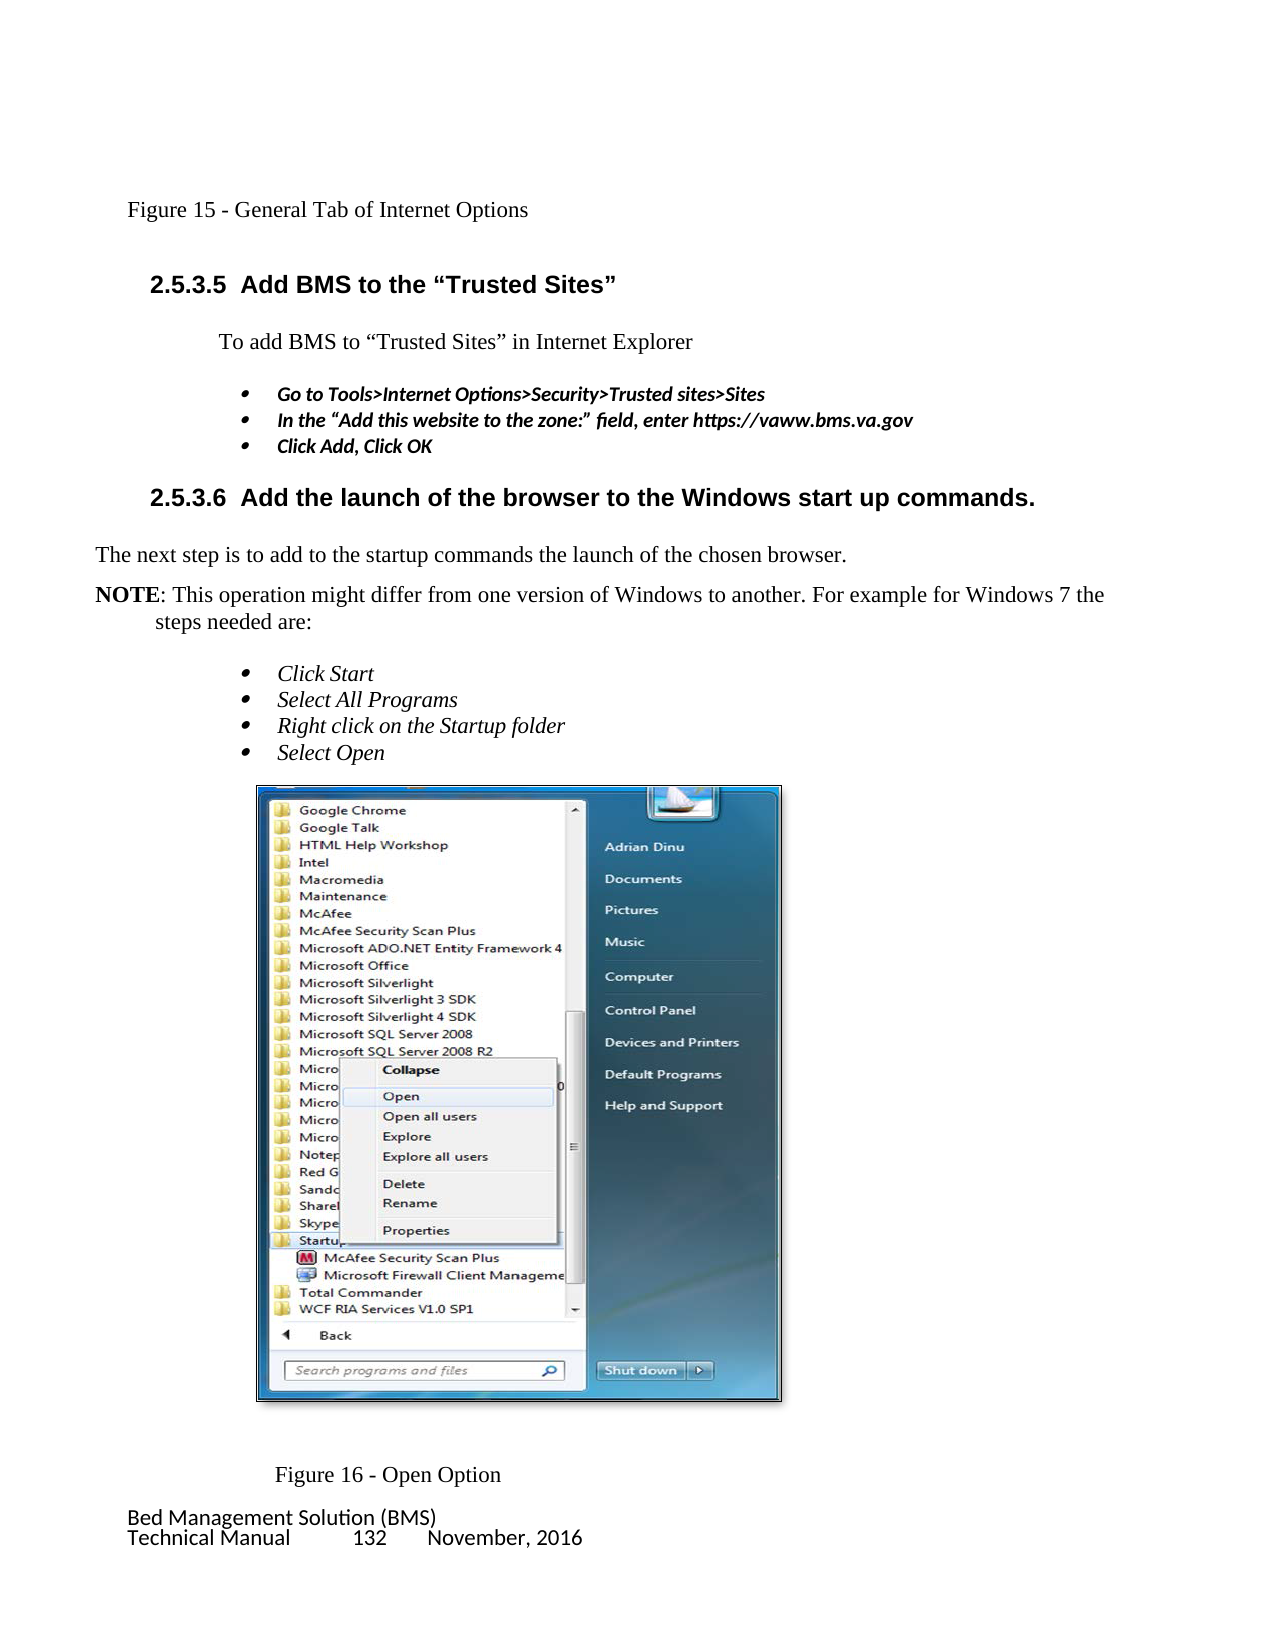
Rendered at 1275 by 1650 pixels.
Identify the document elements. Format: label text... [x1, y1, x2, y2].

list Go to Tools>Internet Options>Security>Trusted sites>Sites [239, 381, 1125, 407]
subtitle 2.5.3.5 Add BMS to the “Trusted Sites” [150, 270, 1148, 299]
text Figure 30 - General Tab of Internet Options [127, 196, 1148, 222]
subtitle 2.5.3.6 Add the launch of the browser to the Windows start up commands. [150, 483, 1148, 512]
text The next step is to add to the startup commands the launch of the chosen browser. [95, 541, 1148, 567]
picture [257, 786, 781, 1401]
text Figure 31 - Open Option [199, 1461, 1148, 1487]
text To add BMS to “Trusted Sites” in Internet Explorer [199, 328, 1148, 354]
list Click Start [239, 661, 1125, 687]
list Right click on the Startup folder [239, 713, 1125, 739]
list Select All Programs [239, 687, 1125, 713]
list Click Add, Click OK [239, 433, 1125, 459]
list Select Open [239, 739, 1125, 766]
text NOTE: This operation might differ from one version of Windows to another. For example for Windows 7 the steps needed are: [95, 582, 1148, 634]
list In the “Add this website to the zone:” field, enter https://vaww.bms.va.gov [239, 407, 1125, 433]
